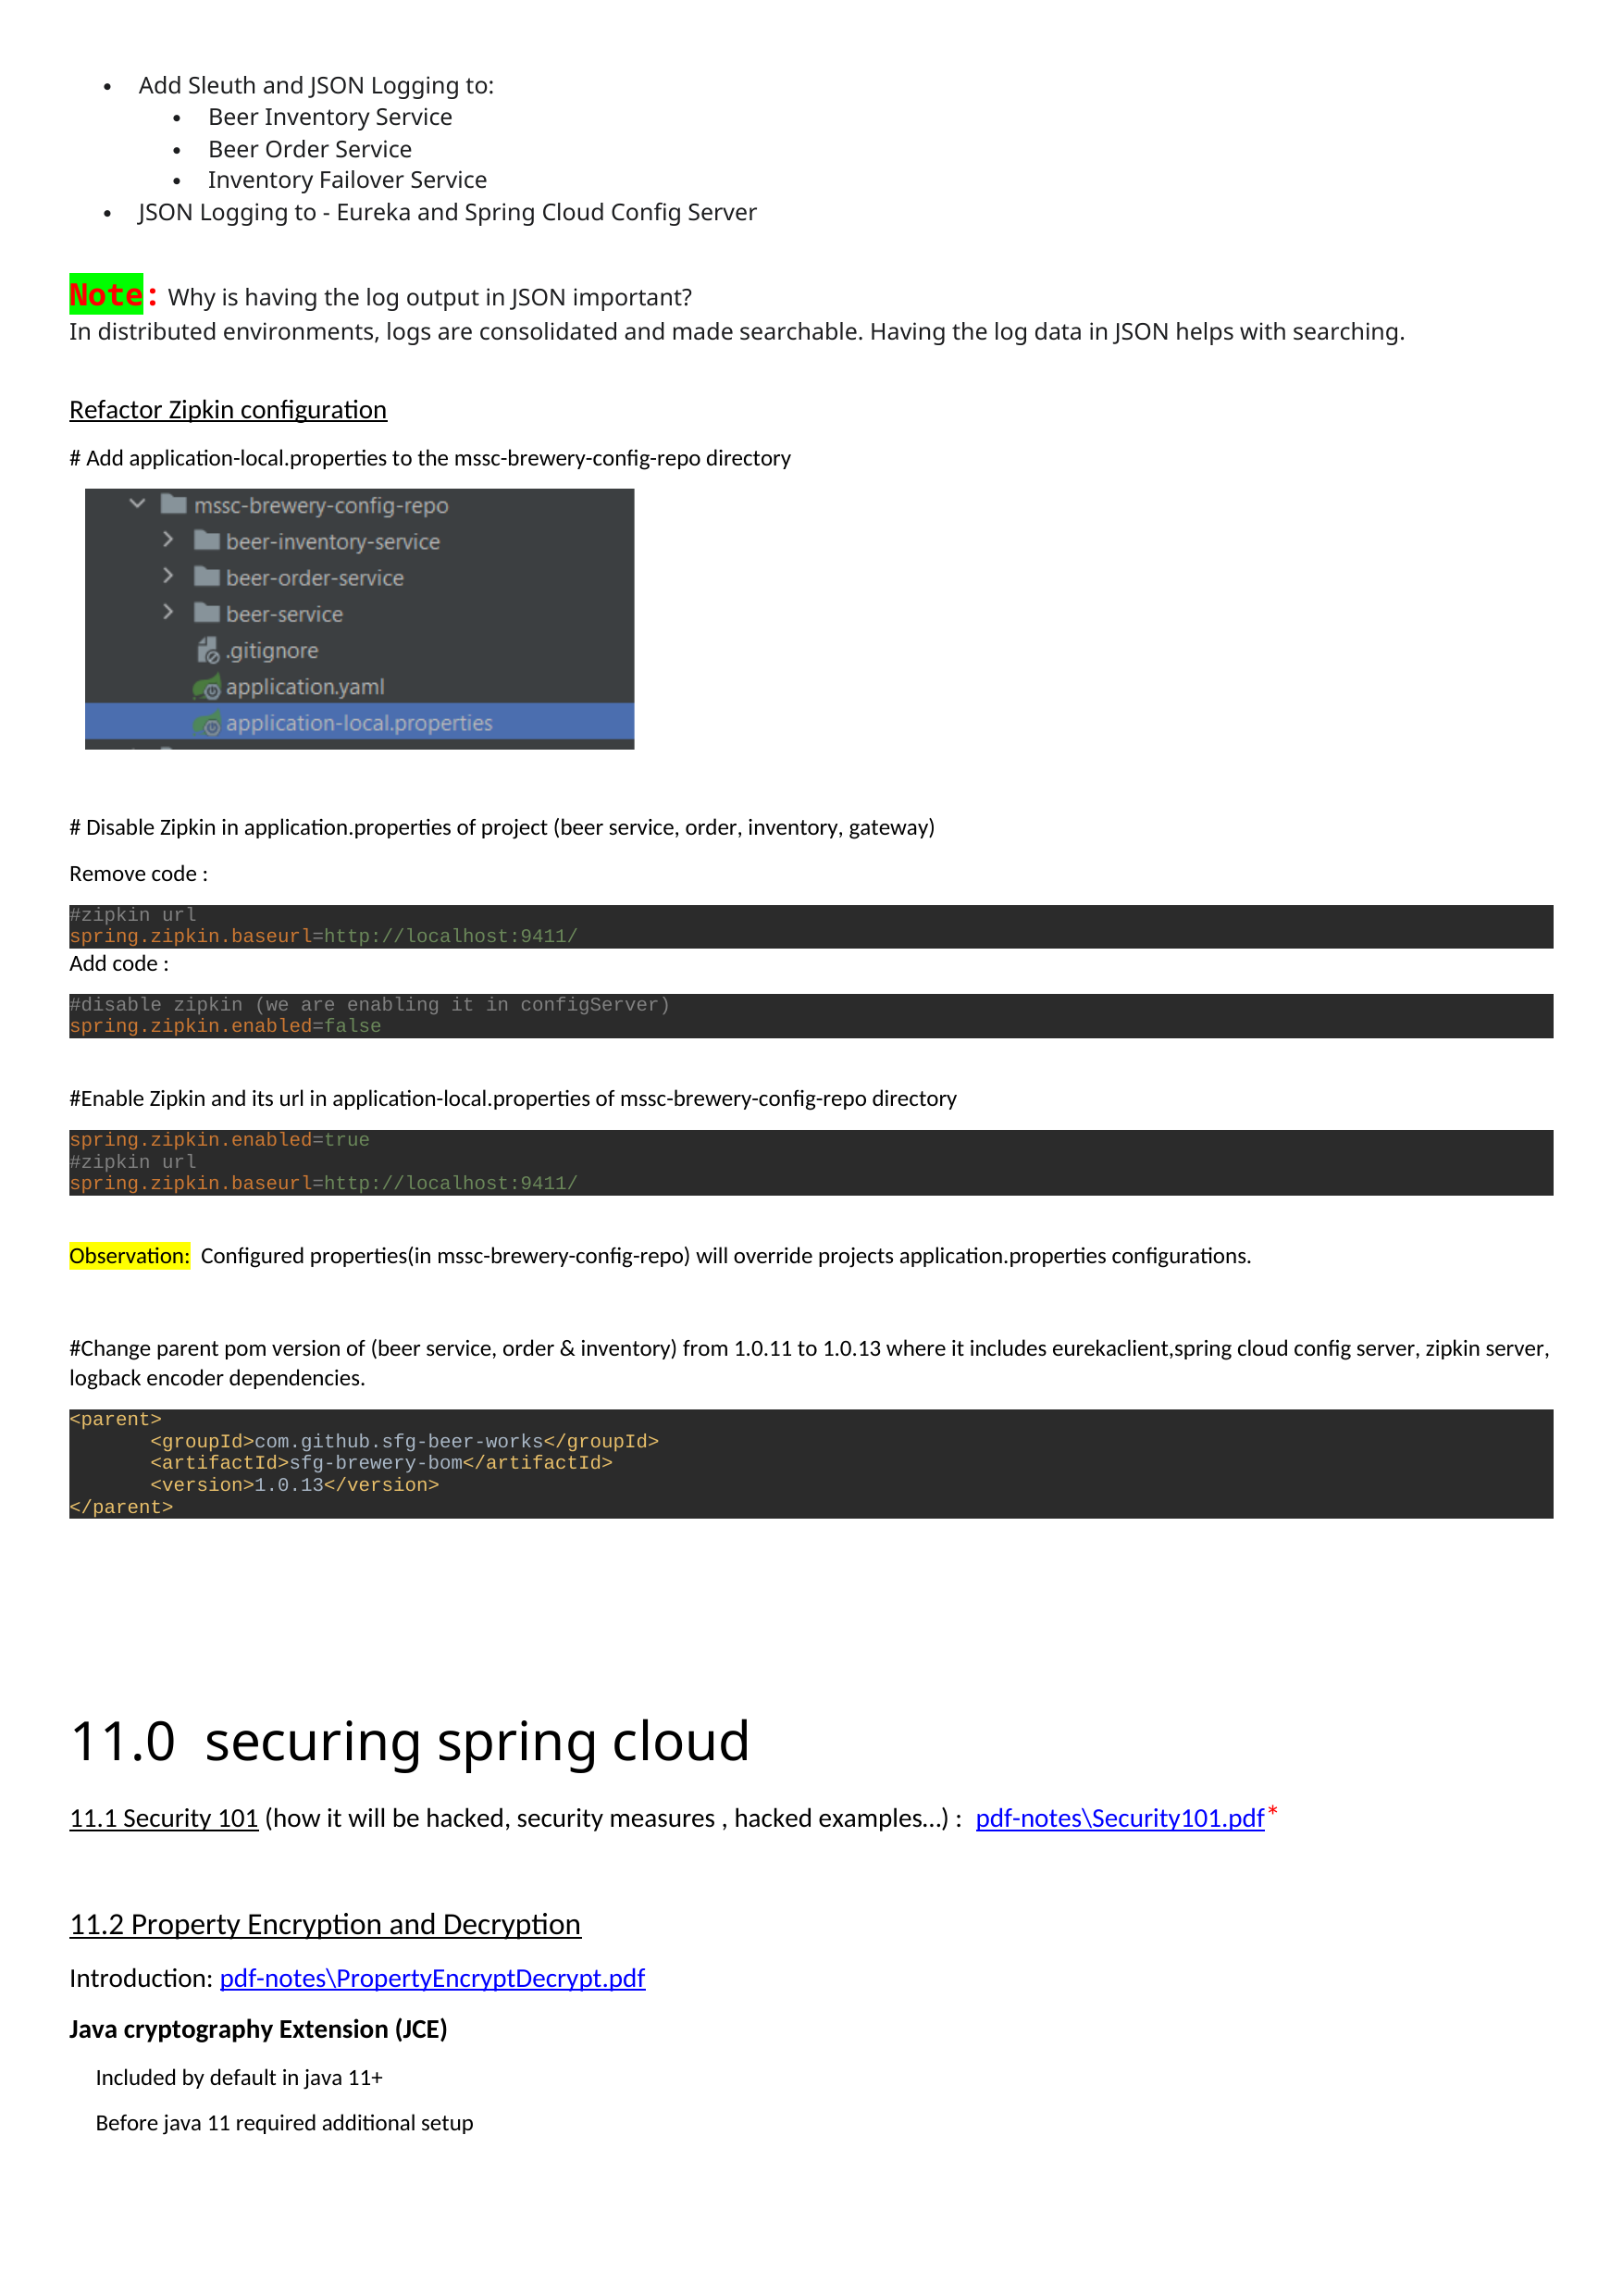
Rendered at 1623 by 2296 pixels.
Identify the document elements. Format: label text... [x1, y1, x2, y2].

text Introduction: pdf-notes\PropertyEncryptDecrypt.pdf [69, 1961, 1554, 1993]
text #disable zipkin (we are enabling it in configServer) spring.zipkin.enabled=false [69, 994, 1554, 1038]
text Observation: Configured properties(in mssc-brewery-config-repo) will override projects application.properties configurations. [191, 1242, 1554, 1270]
text 11.0 securing spring cloud [69, 1703, 1554, 1776]
list JSON Logging to - Eureka and Spring Cloud Config Server [104, 195, 1554, 227]
text Remove code : [69, 859, 1554, 887]
text 11.2 Property Encryption and Decryption [69, 1905, 1554, 1942]
text #Change parent pom version of (beer service, order & inventory) from 1.0.11 to 1.0.13 where it includes eurekaclient,spring cloud config server, zipkin server, logback encoder dependencies. [69, 1334, 1554, 1392]
text Refactor Zipkin configuration [69, 392, 1554, 425]
text spring.zipkin.enabled=true #zipkin url spring.zipkin.baseurl=http://localhost:9411/ [69, 1130, 1554, 1196]
text Add code : [69, 949, 1554, 977]
text 11.1 Security 101 (how it will be hacked, security measures , hacked examples…) : pdf-notes\Security101.pdf* [69, 1797, 1554, 1835]
text Java cryptography Extension (JCE) [69, 2012, 1554, 2044]
text <parent> <groupId>com.github.sfg-beer-works</groupId> <artifactId>sfg-brewery-bom</artifactId> <version>1.0.13</version> </parent> [69, 1409, 1554, 1519]
text In distributed environments, logs are consolidated and made searchable. Having the log data in JSON helps with searching. [69, 315, 1554, 346]
text #Enable Zipkin and its url in application-local.properties of mssc-brewery-config-repo directory [69, 1084, 1554, 1112]
text Included by default in java 11+ [69, 2063, 1554, 2091]
list Add Sleuth and JSON Logging to: [104, 69, 1554, 101]
text # Disable Zipkin in application.properties of project (beer service, order, inventory, gateway) [69, 813, 1554, 841]
picture [85, 489, 635, 750]
list Beer Inventory Service [173, 101, 1554, 132]
list Beer Order Service [173, 132, 1554, 164]
text Before java 11 required additional setup [69, 2108, 1554, 2137]
text # Add application-local.properties to the mssc-brewery-config-repo directory [69, 443, 1554, 471]
text Note: Why is having the log output in JSON important? [143, 273, 1554, 315]
text #zipkin url spring.zipkin.baseurl=http://localhost:9411/ [69, 905, 1554, 949]
list Inventory Failover Service [173, 164, 1554, 195]
